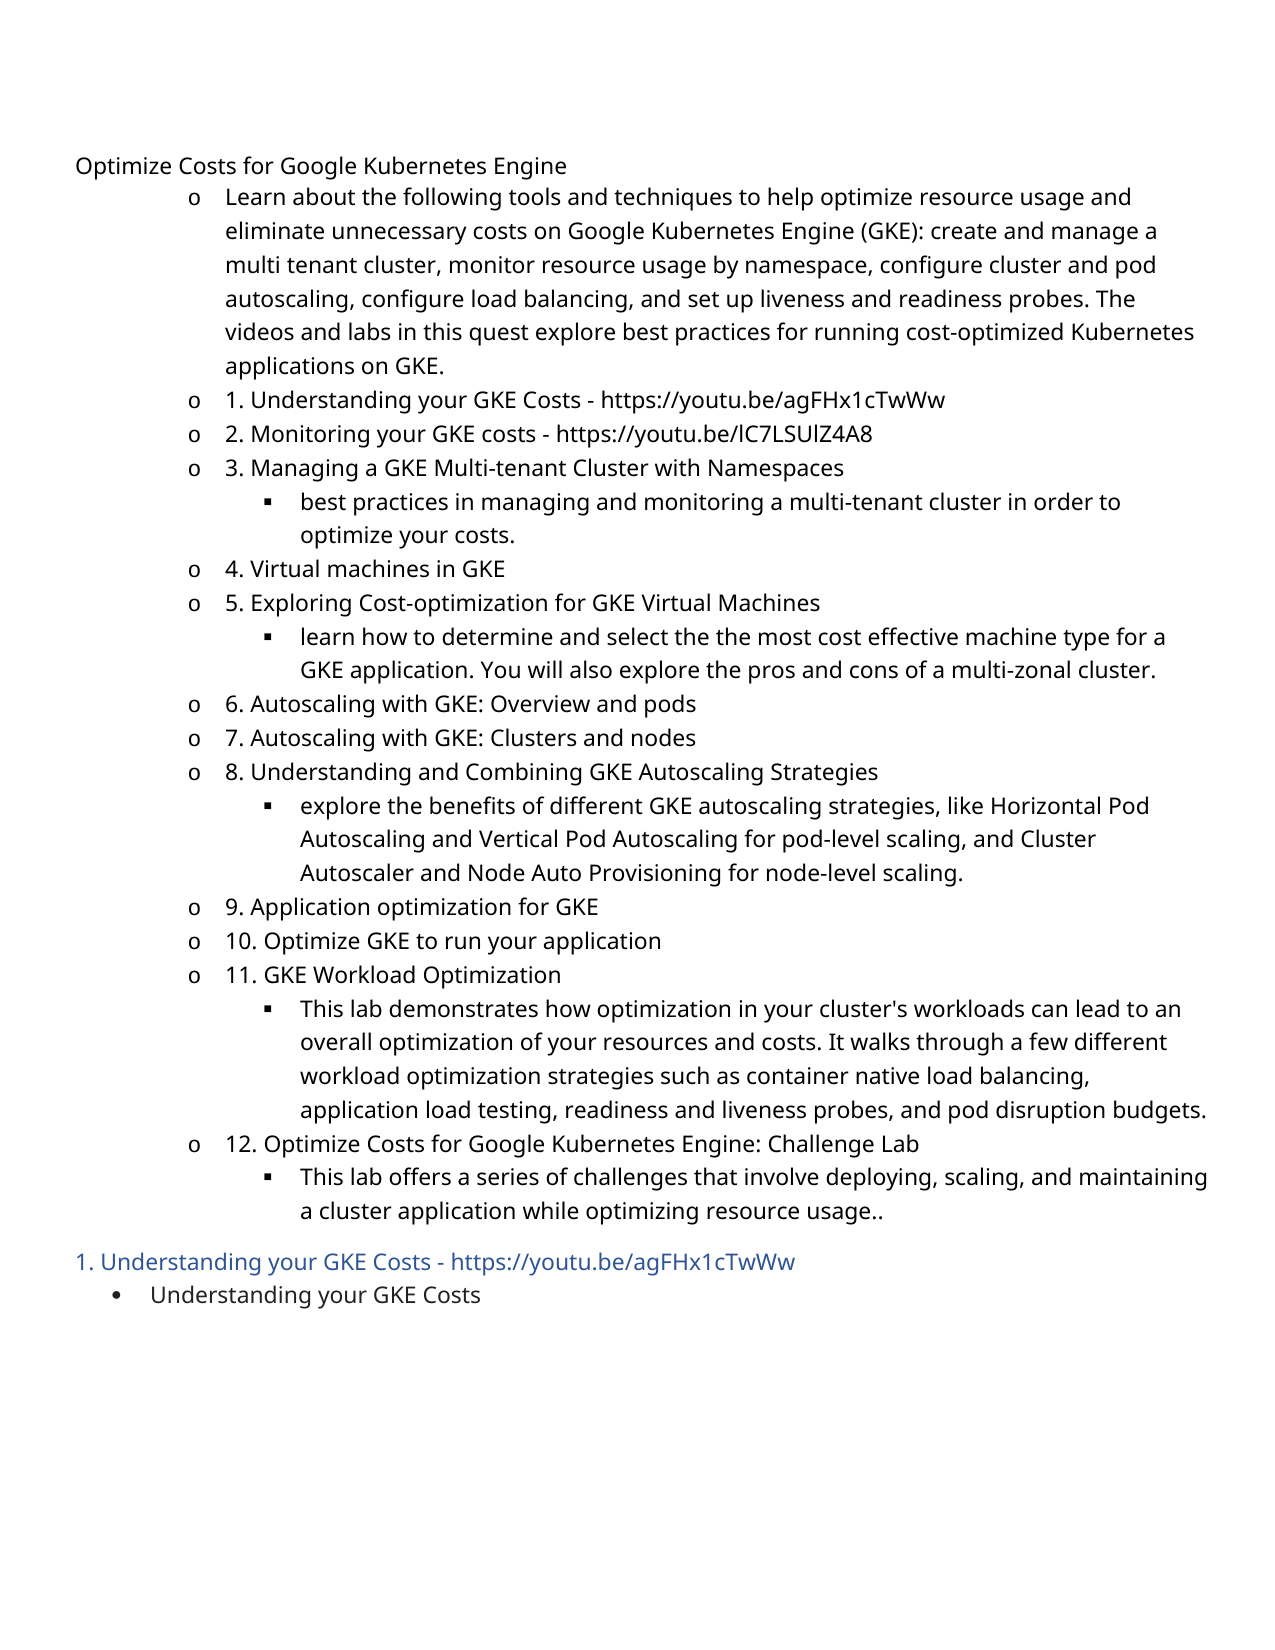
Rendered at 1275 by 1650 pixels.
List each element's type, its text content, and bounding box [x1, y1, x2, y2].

list Understanding your GKE Costs [112, 1279, 1209, 1311]
list This lab offers a series of challenges that involve deploying, scaling, and maintaining a cluster application while optimizing resource usage.. [262, 1161, 1209, 1226]
list This lab demonstrates how optimization in your cluster's workloads can lead to an overall optimization of your resources and costs. It walks through a few different workload optimization strategies such as container native load balancing, application load testing, readiness and liveness probes, and pod disruption budgets. [262, 992, 1209, 1125]
list 1. Understanding your GKE Costs - https://youtu.be/agFHx1cTwWw [187, 384, 1209, 415]
list 3. Managing a GKE Multi-tenant Cluster with Namespaces [187, 452, 1209, 483]
list learn how to determine and select the the most cost effective machine type for a GKE application. You will also explore the pros and cons of a multi-zonal cluster. [262, 621, 1209, 686]
list 9. Application optimization for GKE [187, 891, 1209, 922]
list 2. Monitoring your GKE costs - https://youtu.be/lC7LSUlZ4A8 [187, 418, 1209, 449]
list explore the benefits of different GKE autoscaling strategies, like Horizontal Pod Autoscaling and Vertical Pod Autoscaling for pod-level scaling, and Cluster Autoscaler and Node Auto Provisioning for node-level scaling. [262, 790, 1209, 888]
list 10. Optimize GKE to run your application [187, 925, 1209, 956]
list 7. Autoscaling with GKE: Clusters and nodes [187, 722, 1209, 753]
list 12. Optimize Costs for Google Kubernetes Engine: Challenge Lab [187, 1127, 1209, 1159]
list best practices in managing and monitoring a multi-tenant cluster in order to optimize your costs. [262, 485, 1209, 550]
list 8. Understanding and Combining GKE Autoscaling Strategies [187, 756, 1209, 787]
list Learn about the following tools and techniques to help optimize resource usage and eliminate unnecessary costs on Google Kubernetes Engine (GKE): create and manage a multi tenant cluster, monitor resource usage by namespace, configure cluster and pod autoscaling, configure load balancing, and set up liveness and readiness probes. The videos and labs in this quest explore best practices for running cost-optimized Kubernetes applications on GKE. [187, 181, 1209, 381]
list 6. Autoscaling with GKE: Overview and pods [187, 688, 1209, 719]
list 11. GKE Workload Optimization [187, 959, 1209, 990]
subtitle 1. Understanding your GKE Costs - https://youtu.be/agFHx1cTwWw [75, 1246, 1209, 1277]
subtitle Optimize Costs for Google Kubernetes Engine [75, 150, 1209, 181]
list 5. Exploring Cost-optimization for GKE Virtual Machines [187, 587, 1209, 618]
list 4. Virtual machines in GKE [187, 553, 1209, 584]
